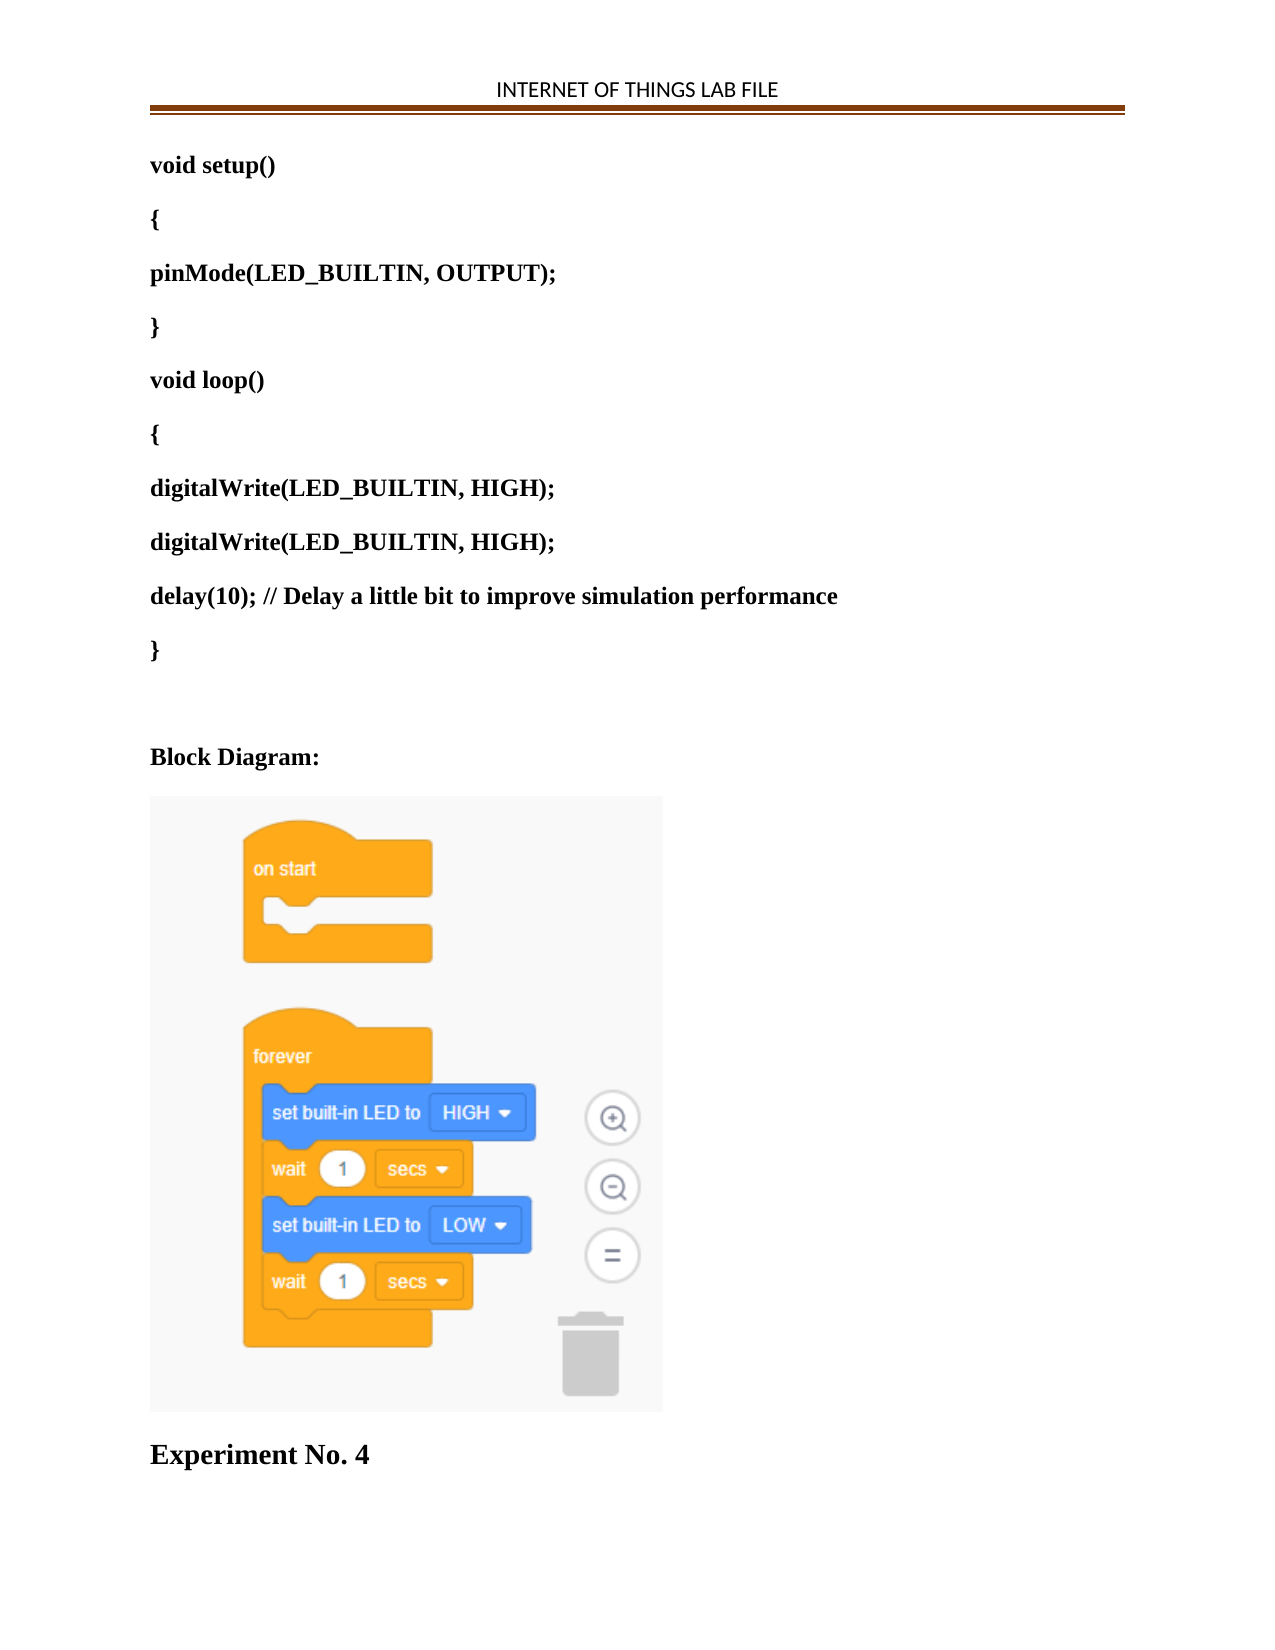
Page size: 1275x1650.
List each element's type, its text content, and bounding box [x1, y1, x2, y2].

picture [150, 796, 663, 1412]
text void setup() [150, 150, 1125, 179]
text { [150, 419, 1125, 448]
text digitalWrite(LED_BUILTIN, HIGH); [150, 473, 1125, 502]
text { [150, 204, 1125, 233]
text delay(10); // Delay a little bit to improve simulation performance [150, 581, 1125, 609]
text digitalWrite(LED_BUILTIN, HIGH); [150, 527, 1125, 556]
text } [150, 312, 1125, 340]
text pinMode(LED_BUILTIN, OUTPUT); [150, 258, 1125, 286]
text Experiment No. 4 [150, 1437, 1125, 1470]
text Block Diagram: [150, 742, 1125, 771]
text } [150, 635, 1125, 663]
text void loop() [150, 365, 1125, 394]
